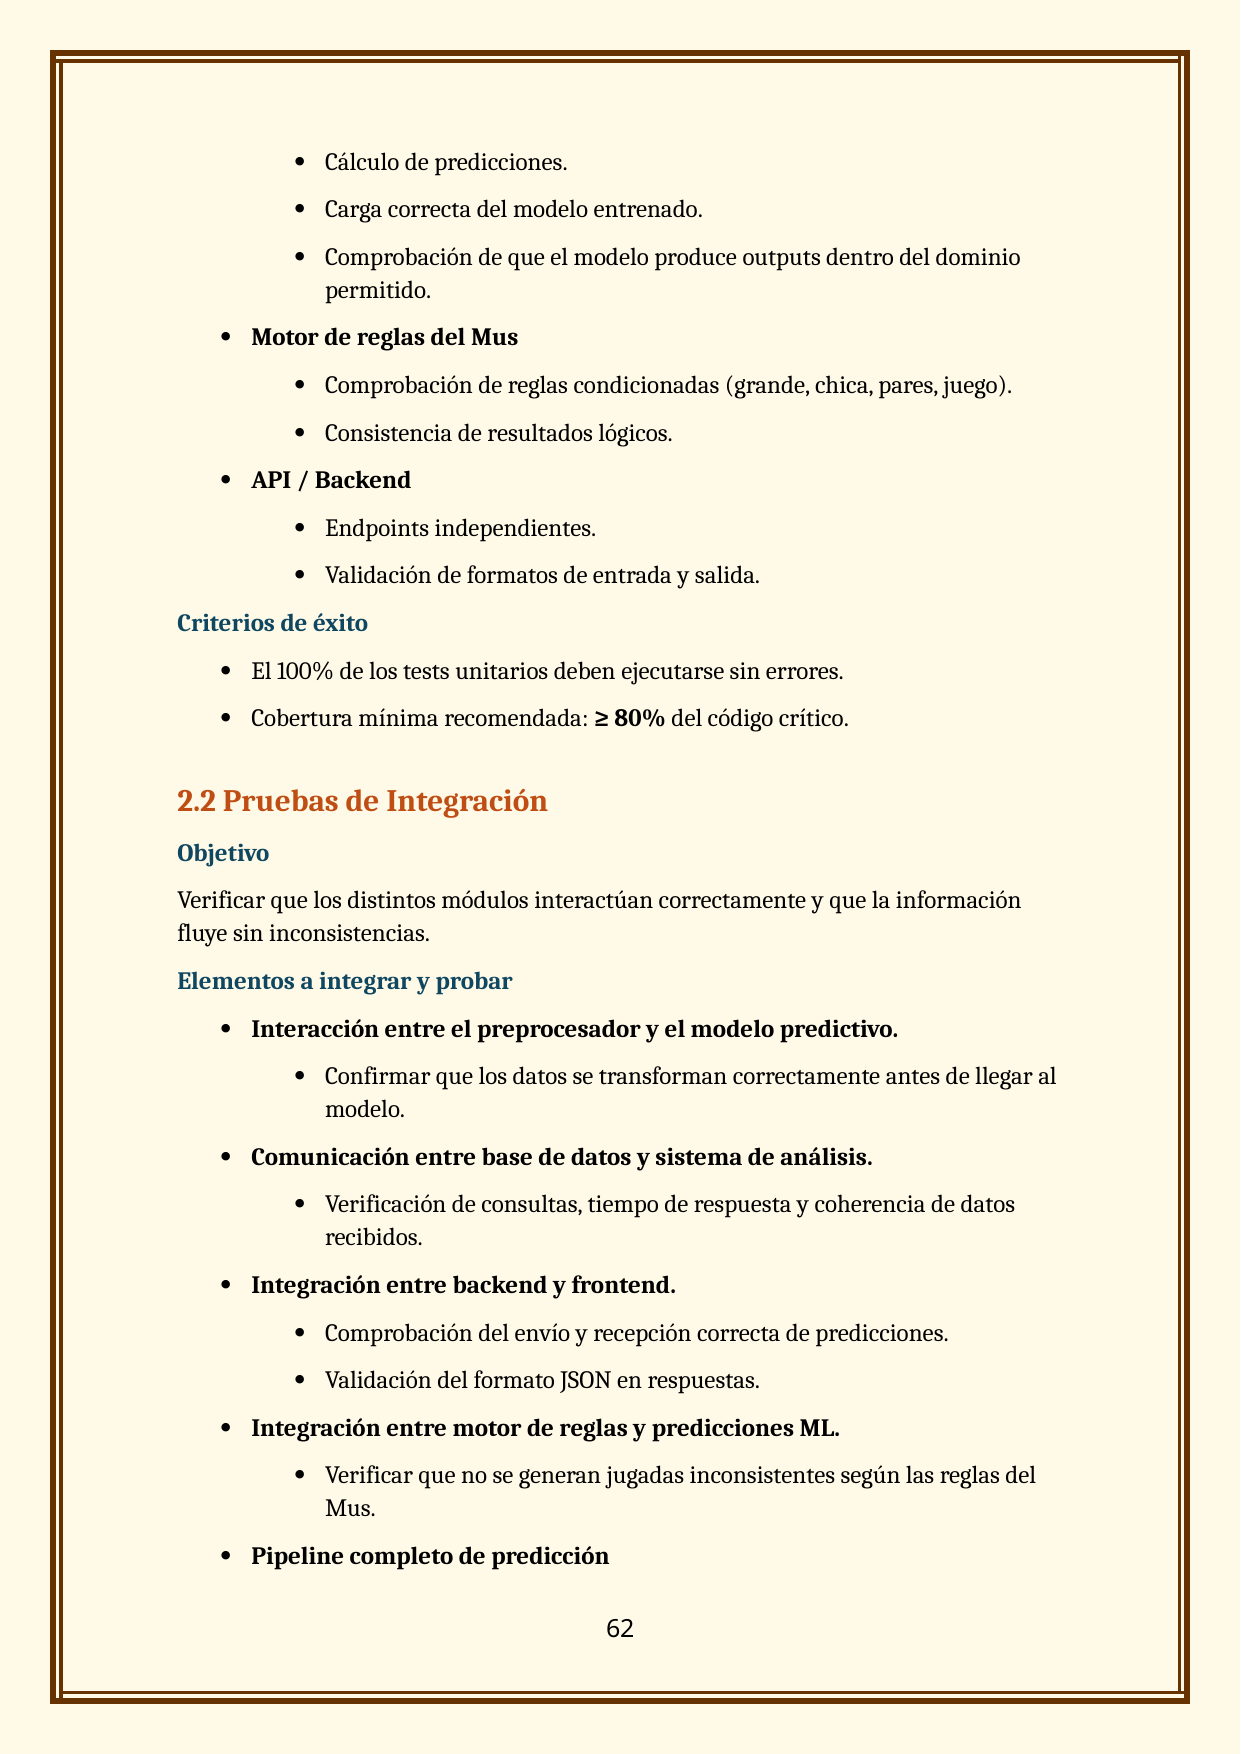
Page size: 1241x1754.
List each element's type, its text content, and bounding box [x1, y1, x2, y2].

list Carga correcta del modelo entrenado. [295, 195, 1063, 224]
subtitle 2.2 Pruebas de Integración [177, 783, 1063, 819]
subtitle Objetivo [177, 839, 1063, 867]
list Consistencia de resultados lógicos. [295, 418, 1063, 447]
subtitle Elementos a integrar y probar [177, 967, 1063, 996]
list Interacción entre el preprocesador y el modelo predictivo. [221, 1014, 1063, 1043]
list Confirmar que los datos se transforman correctamente antes de llegar al modelo. [295, 1062, 1063, 1124]
list Comprobación de que el modelo produce outputs dentro del dominio permitido. [295, 243, 1063, 304]
list Integración entre motor de reglas y predicciones ML. [221, 1414, 1063, 1442]
list Verificación de consultas, tiempo de respuesta y coherencia de datos recibidos. [295, 1190, 1063, 1252]
list Comprobación de reglas condicionadas (grande, chica, pares, juego). [295, 371, 1063, 400]
list Comprobación del envío y recepción correcta de predicciones. [295, 1318, 1063, 1347]
list El 100% de los tests unitarios deben ejecutarse sin errores. [221, 657, 1063, 685]
list Comunicación entre base de datos y sistema de análisis. [221, 1143, 1063, 1171]
list Cobertura mínima recomendada: ≥ 80% del código crítico. [221, 704, 1063, 733]
list Verificar que no se generan jugadas inconsistentes según las reglas del Mus. [295, 1461, 1063, 1523]
list Validación de formatos de entrada y salida. [295, 561, 1063, 590]
list Pipeline completo de predicción [221, 1542, 1063, 1571]
list Cálculo de predicciones. [295, 147, 1063, 176]
subtitle Criterios de éxito [177, 609, 1063, 638]
list Integración entre backend y frontend. [221, 1271, 1063, 1300]
list API / Backend [221, 466, 1063, 495]
list Validación del formato JSON en respuestas. [295, 1366, 1063, 1395]
list Motor de reglas del Mus [221, 323, 1063, 352]
text Verificar que los distintos módulos interactúan correctamente y que la información fluye sin inconsistencias. [177, 886, 1063, 948]
list Endpoints independientes. [295, 514, 1063, 542]
